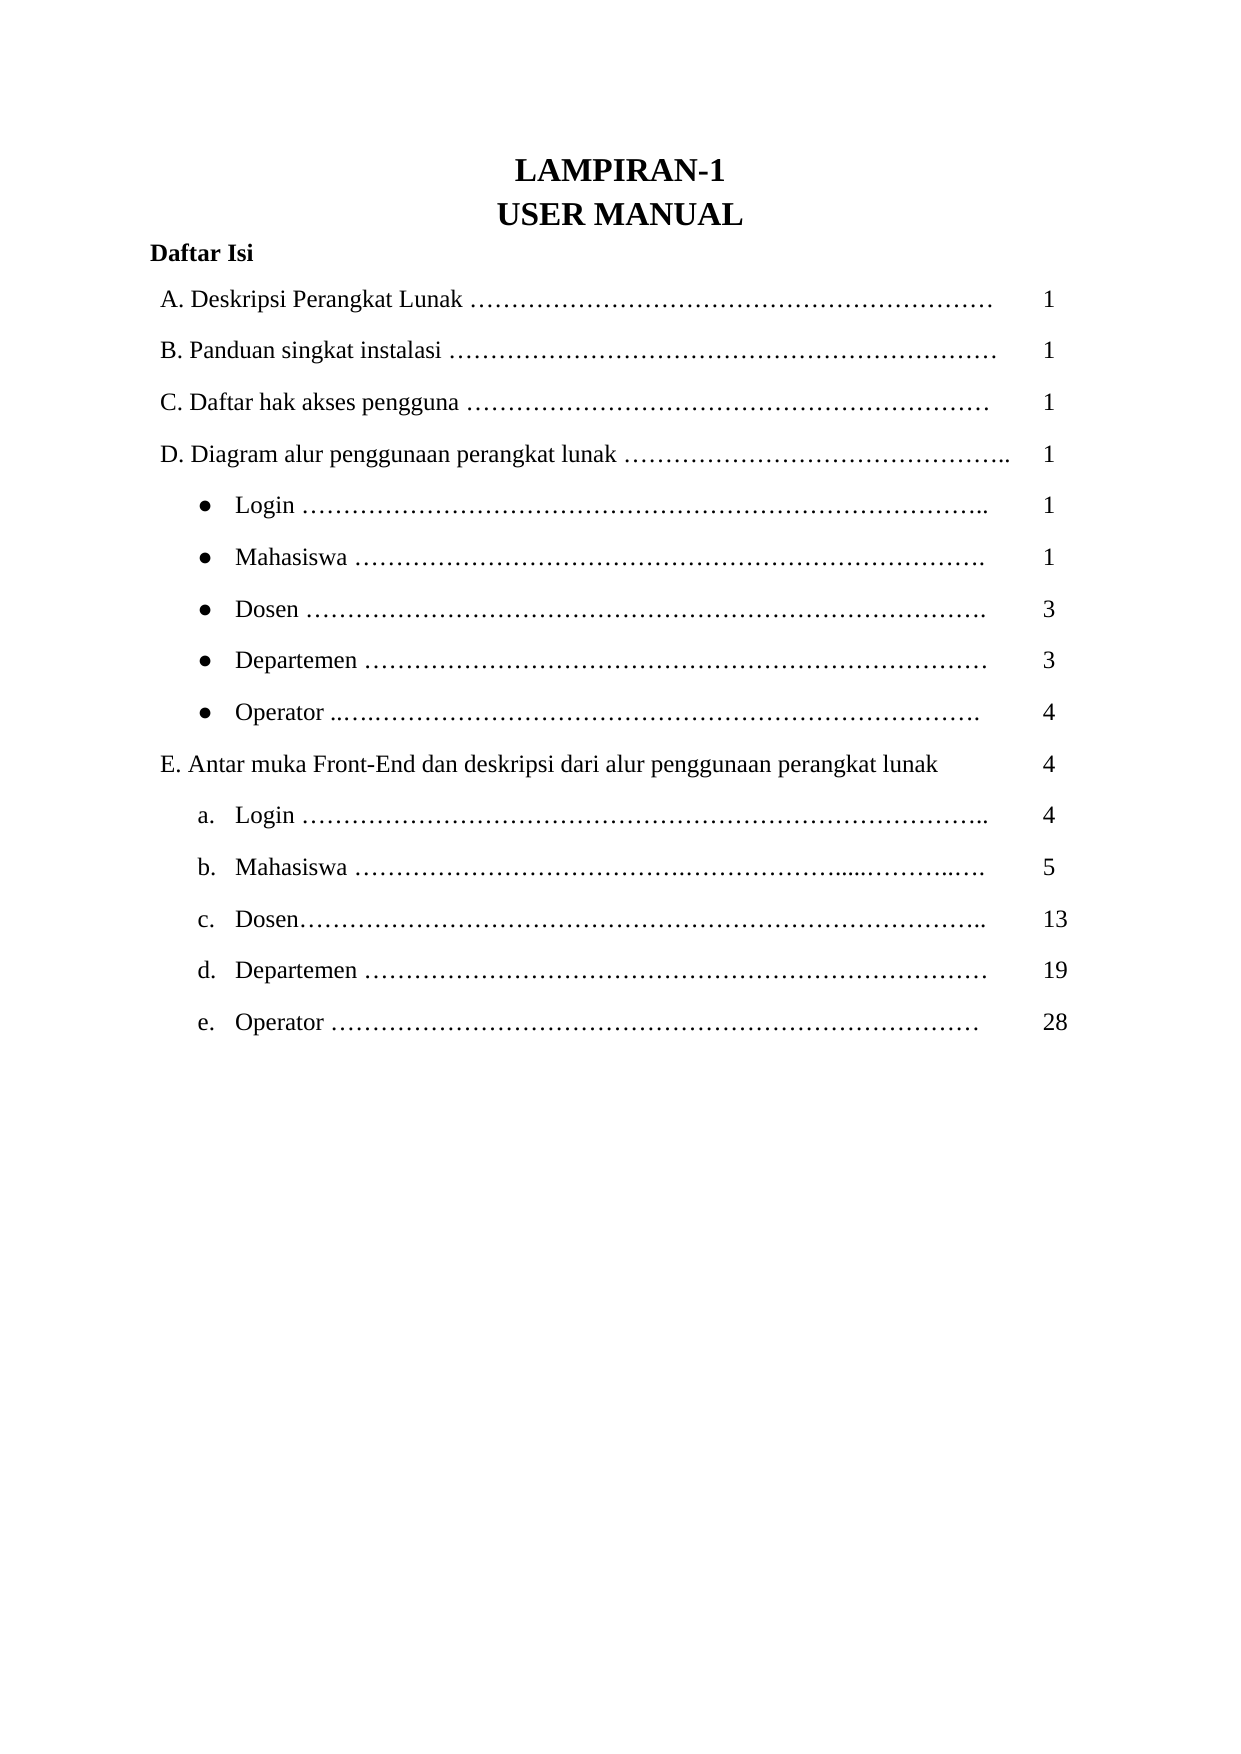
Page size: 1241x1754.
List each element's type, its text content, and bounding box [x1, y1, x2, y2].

table_cell 1 [1033, 377, 1086, 426]
table_cell Departemen ………………………………………………………………… [151, 945, 1031, 994]
table_cell C. Daftar hak akses pengguna ……………………………………………………… [151, 377, 1031, 426]
table_cell 3 [1033, 635, 1086, 684]
table_cell 28 [1033, 997, 1086, 1046]
table_cell 13 [1033, 893, 1086, 943]
text Daftar Isi [150, 238, 1090, 267]
table_cell Operator ..….………………………………………………………………. [151, 687, 1031, 736]
table_header 1 [1033, 273, 1086, 323]
table_cell 1 [1033, 532, 1086, 581]
table_cell Dosen ………………………………………………………………………. [151, 583, 1031, 633]
text LAMPIRAN-1 [150, 150, 1090, 188]
table_cell 1 [1033, 480, 1086, 529]
table_cell 1 [1033, 325, 1086, 374]
table_cell 1 [1033, 428, 1086, 478]
table_cell D. Diagram alur penggunaan perangkat lunak ……………………………………….. [151, 428, 1031, 478]
table_cell Operator …………………………………………………………………… [151, 997, 1031, 1046]
table_cell Departemen ………………………………………………………………… [151, 635, 1031, 684]
table_cell 3 [1033, 583, 1086, 633]
table_cell 4 [1033, 790, 1086, 839]
table_cell Login ……………………………………………………………………….. [151, 790, 1031, 839]
table_cell 4 [1033, 687, 1086, 736]
table_cell Dosen……………………………………………………………………….. [151, 893, 1031, 943]
table_cell Mahasiswa …………………………………………………………………. [151, 532, 1031, 581]
table_cell 5 [1033, 842, 1086, 891]
table_cell E. Antar muka Front-End dan deskripsi dari alur penggunaan perangkat lunak [151, 738, 1031, 788]
table_cell 4 [1033, 738, 1086, 788]
table_cell B. Panduan singkat instalasi ………………………………………………………… [151, 325, 1031, 374]
table_cell 19 [1033, 945, 1086, 994]
table_header A. Deskripsi Perangkat Lunak ……………………………………………………… [151, 273, 1031, 323]
text USER MANUAL [150, 194, 1090, 232]
table_cell Mahasiswa ………………………………….……………….....………..…. [151, 842, 1031, 891]
table_cell Login ……………………………………………………………………….. [151, 480, 1031, 529]
